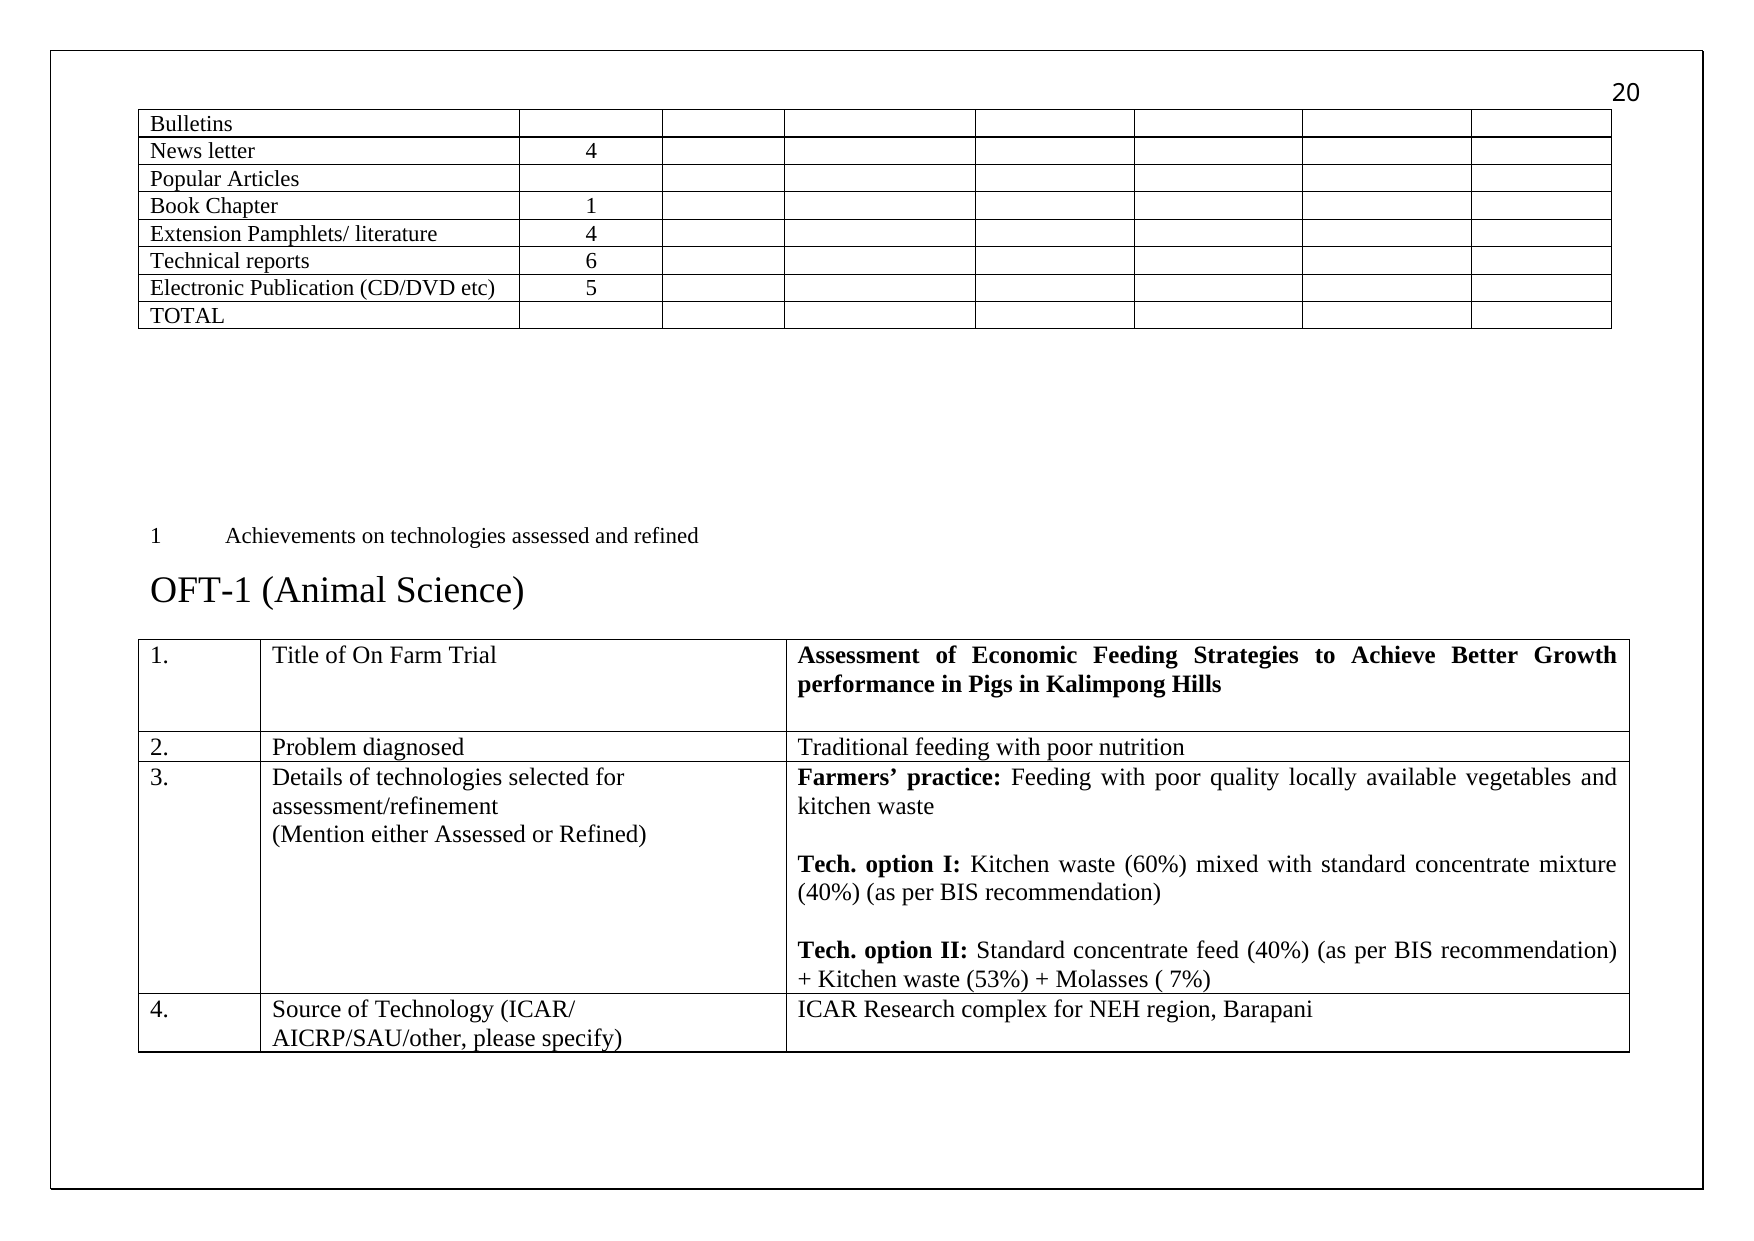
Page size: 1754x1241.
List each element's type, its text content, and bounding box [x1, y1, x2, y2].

table_header Title of On Farm Trial [261, 640, 786, 731]
table_cell [1472, 220, 1611, 246]
table_cell [976, 138, 1134, 164]
table_cell Technical reports [139, 247, 519, 273]
table_cell Bulletins [139, 110, 519, 136]
table_cell [1303, 165, 1471, 191]
table_cell TOTAL [139, 302, 519, 328]
table_cell [785, 302, 975, 328]
table_cell Source of Technology (ICAR/ AICRP/SAU/other, please specify) [261, 994, 786, 1051]
table_cell [1135, 275, 1302, 301]
table_cell [1303, 220, 1471, 246]
table_cell [1135, 192, 1302, 219]
table_cell [663, 247, 784, 273]
table_cell [1303, 110, 1471, 136]
table_cell [1472, 110, 1611, 136]
table_cell [976, 110, 1134, 136]
table_cell [1303, 138, 1471, 164]
table_cell [785, 247, 975, 273]
table_cell [520, 165, 662, 191]
table_cell [976, 220, 1134, 246]
table_cell [1303, 192, 1471, 219]
table_cell [976, 165, 1134, 191]
table_cell Details of technologies selected for assessment/refinement (Mention either Assessed or Refined) [261, 762, 786, 993]
table_cell [785, 165, 975, 191]
table_cell ICAR Research complex for NEH region, Barapani [787, 994, 1629, 1051]
table_cell [520, 110, 662, 136]
table_cell [1135, 302, 1302, 328]
text 1 Achievements on technologies assessed and refined [150, 522, 1640, 548]
table_cell [976, 247, 1134, 273]
text OFT-1 (Animal Science) [150, 567, 1640, 610]
table_cell News letter [139, 138, 519, 164]
table_cell Book Chapter [139, 192, 519, 219]
table_cell Problem diagnosed [261, 732, 786, 761]
table_header 1. [139, 640, 260, 731]
table_cell 6 [520, 247, 662, 273]
table_cell 5 [520, 275, 662, 301]
table_cell [976, 192, 1134, 219]
table_cell [663, 138, 784, 164]
table_cell [785, 192, 975, 219]
table_cell Traditional feeding with poor nutrition [787, 732, 1629, 761]
table_cell [1303, 275, 1471, 301]
table_cell [785, 275, 975, 301]
table_cell [1135, 220, 1302, 246]
table_cell [1472, 165, 1611, 191]
table_cell [1135, 247, 1302, 273]
table_cell [785, 110, 975, 136]
table_cell [1135, 110, 1302, 136]
table_cell [976, 275, 1134, 301]
table_cell 4 [520, 138, 662, 164]
table_cell [520, 302, 662, 328]
table_cell [663, 220, 784, 246]
table_cell 1 [520, 192, 662, 219]
table_cell [663, 110, 784, 136]
table_cell [1135, 138, 1302, 164]
table_cell [1472, 192, 1611, 219]
table_cell [1472, 275, 1611, 301]
table_cell 4. [139, 994, 260, 1051]
table_cell [1472, 302, 1611, 328]
table_cell [663, 302, 784, 328]
table_cell Extension Pamphlets/ literature [139, 220, 519, 246]
table_cell [663, 275, 784, 301]
table_cell [1472, 138, 1611, 164]
table_cell [785, 220, 975, 246]
table_cell 3. [139, 762, 260, 993]
table_header Assessment of Economic Feeding Strategies to Achieve Better Growth performance in Pigs in Kalimpong Hills [787, 640, 1629, 731]
table_cell [1303, 302, 1471, 328]
table_cell Electronic Publication (CD/DVD etc) [139, 275, 519, 301]
table_cell 4 [520, 220, 662, 246]
table_cell [976, 302, 1134, 328]
table_cell [663, 165, 784, 191]
table_cell 2. [139, 732, 260, 761]
table_cell [785, 138, 975, 164]
table_cell [1472, 247, 1611, 273]
table_cell Popular Articles [139, 165, 519, 191]
table_cell [1135, 165, 1302, 191]
table_cell [1303, 247, 1471, 273]
table_cell Farmers’ practice: Feeding with poor quality locally available vegetables and kitchen waste Tech. option I: Kitchen waste (60%) mixed with standard concentrate mixture (40%) (as per BIS recommendation) Tech. option II: Standard concentrate feed (40%) (as per BIS recommendation) + Kitchen waste (53%) + Molasses ( 7%) [787, 762, 1629, 993]
table_cell [663, 192, 784, 219]
